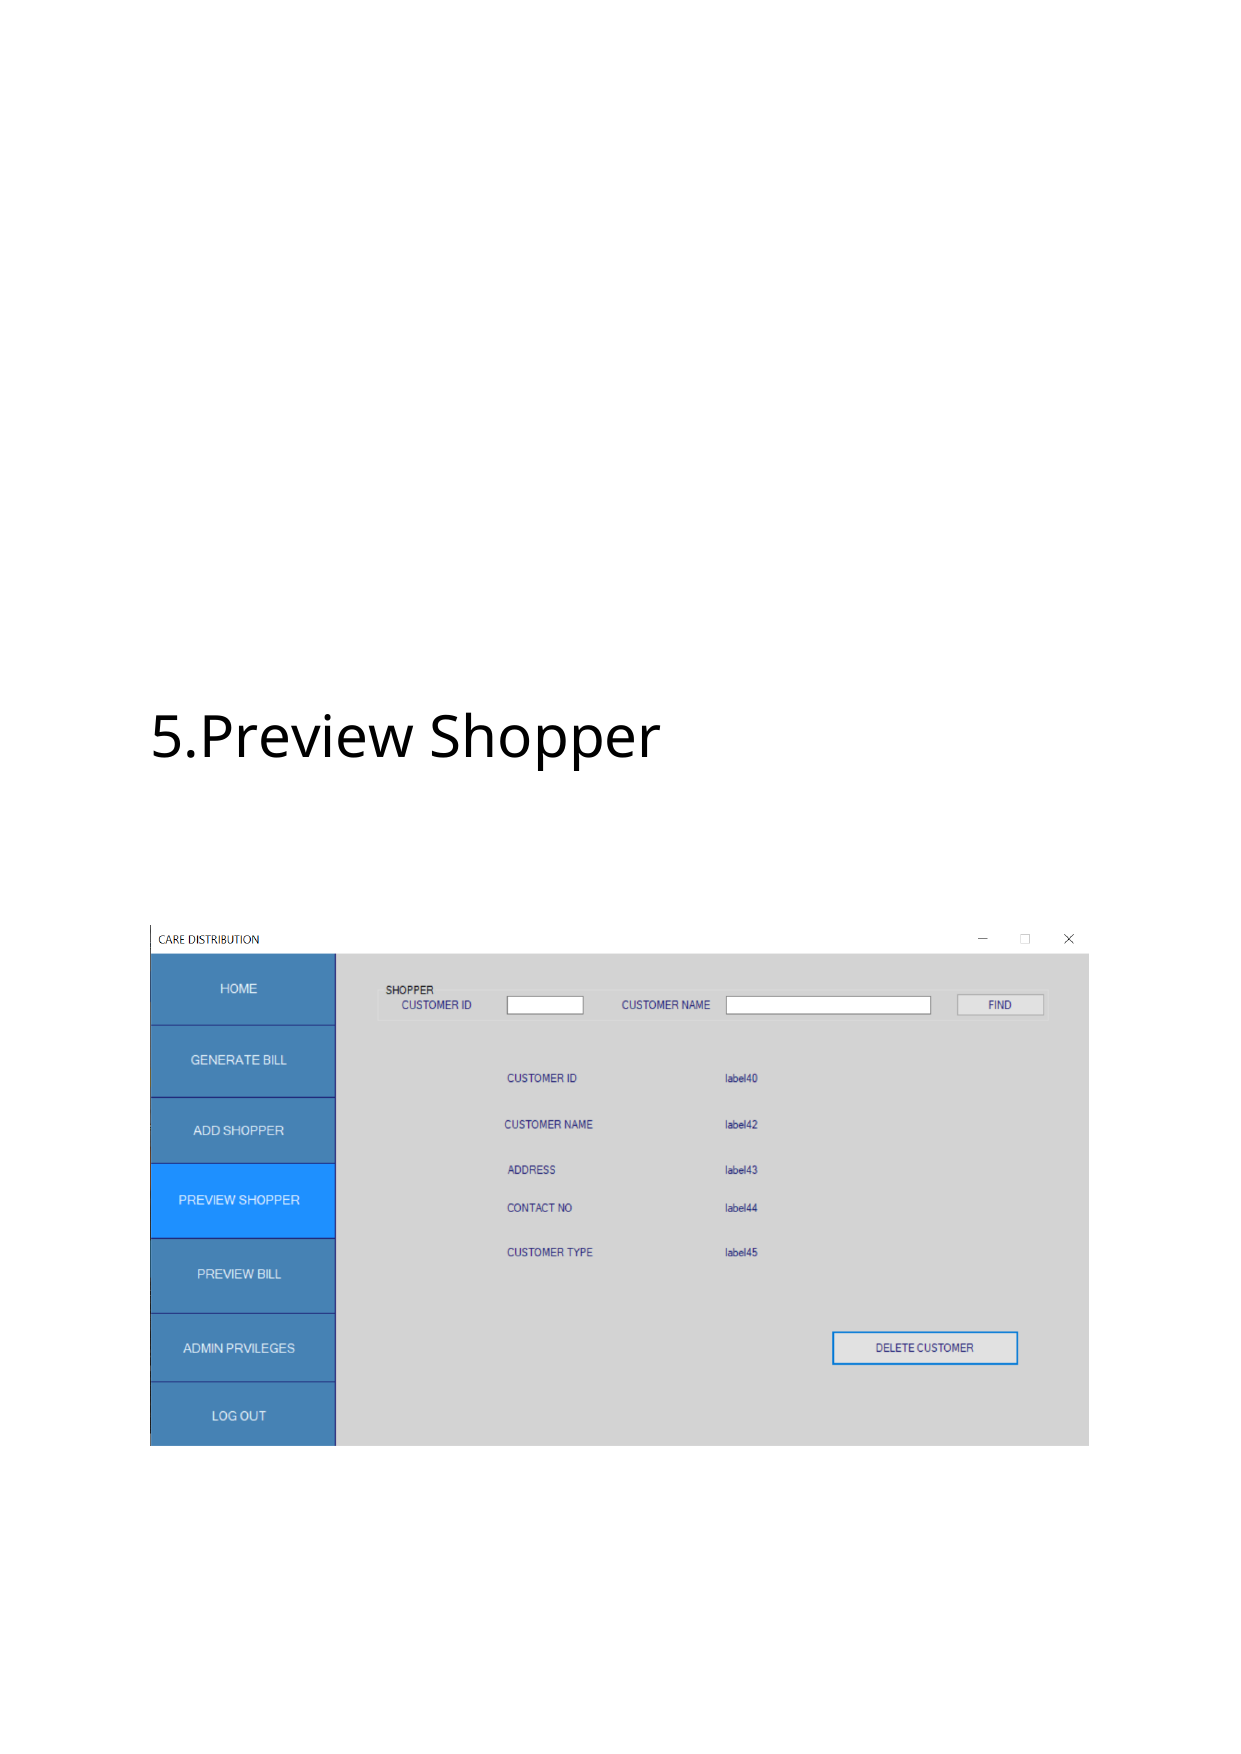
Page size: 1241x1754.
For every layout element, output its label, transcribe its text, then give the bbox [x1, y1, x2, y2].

text 5.Preview Shopper [150, 695, 1090, 775]
picture [150, 925, 1089, 1446]
